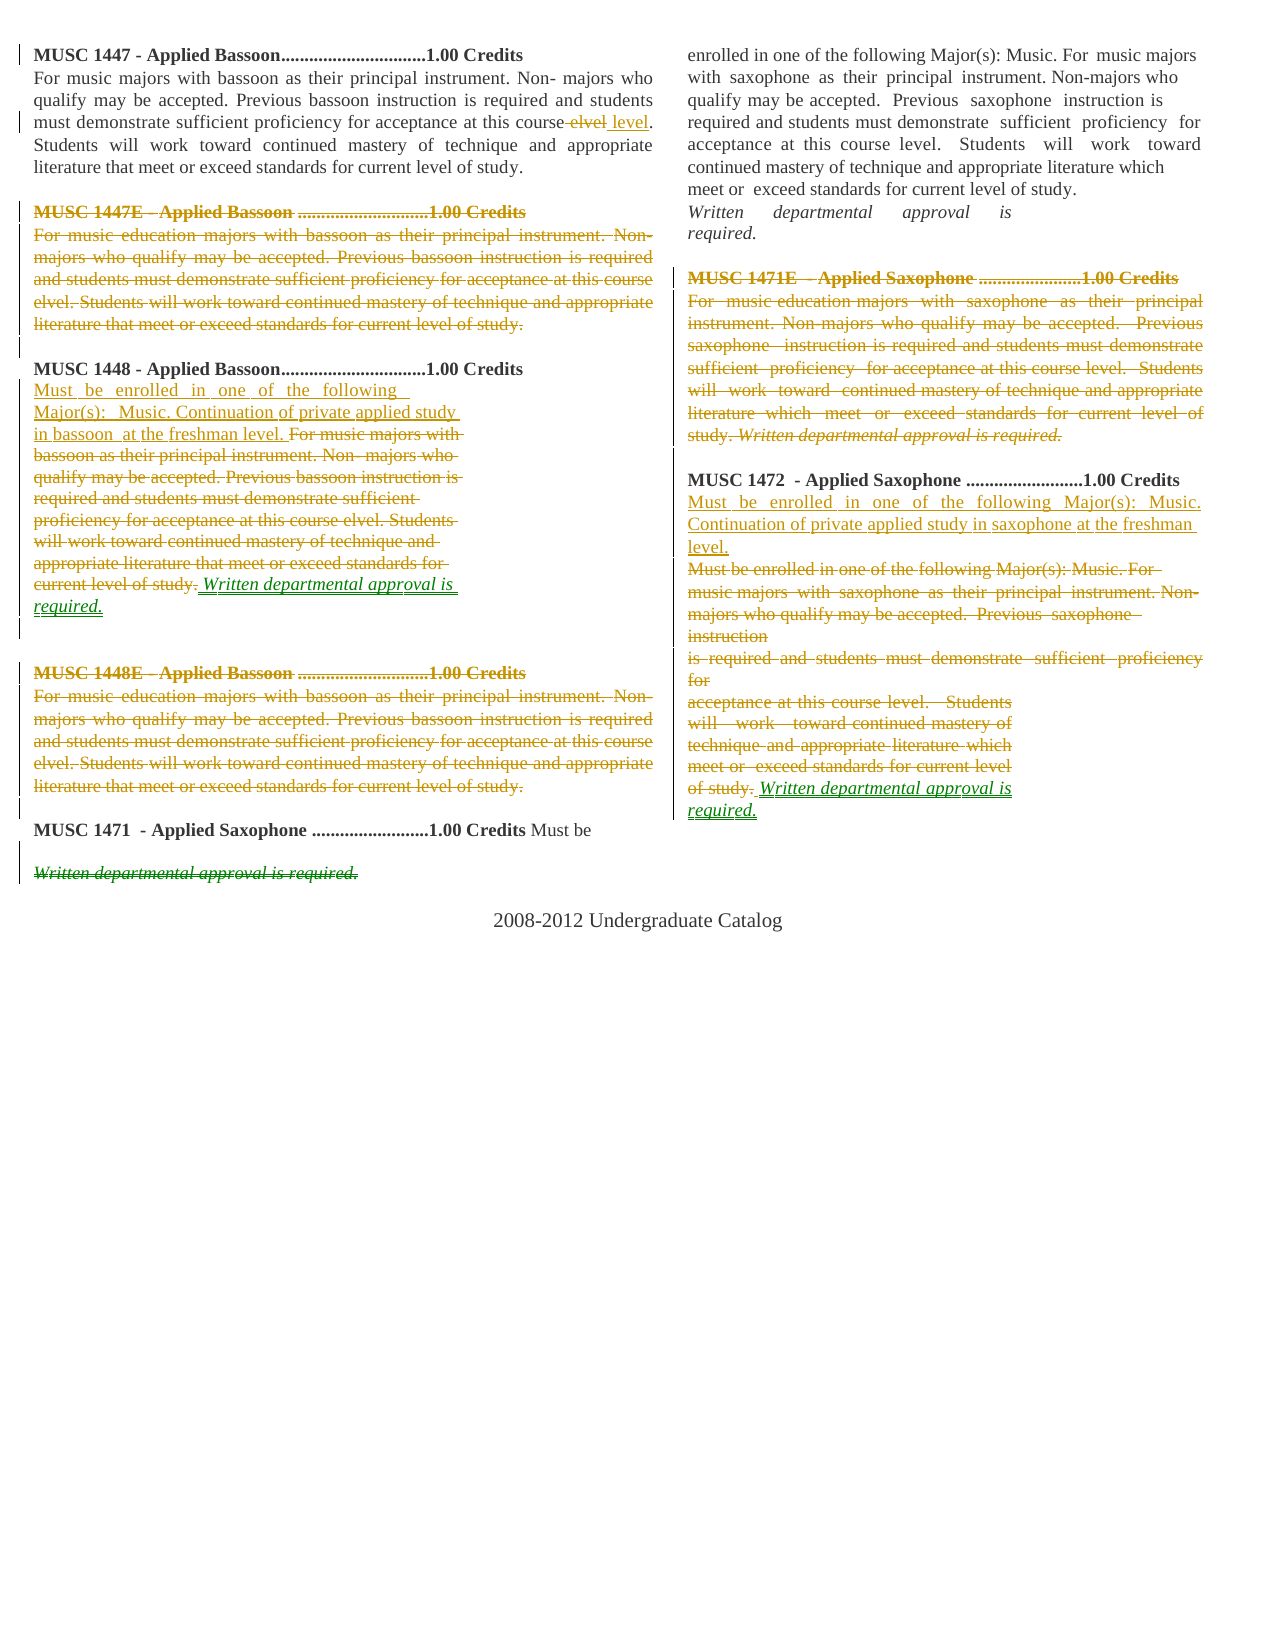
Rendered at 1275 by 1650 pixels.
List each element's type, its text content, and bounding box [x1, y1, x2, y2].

text For music majors with bassoon as their principal instrument. Non- majors who qualify may be accepted. Previous bassoon instruction is required and students must demonstrate sufficient proficiency for acceptance at this course. Students will work toward continued mastery of technique and appropriate literature that meet or exceed standards for current level of study. [33, 67, 653, 178]
text MUSC 1471 - Applied Saxophone .........................1.00 Credits Must be enrolled in one of the following Major(s): Music. For music majors with saxophone as their principal instrument. Non-majors who qualify may be accepted. Previous saxophone instruction is required and students must demonstrate sufficient proficiency for acceptance at this course level. Students will work toward continued mastery of technique and appropriate literature which meet or exceed standards for current level of study. [687, 44, 1203, 200]
text Written departmental approval is required. [687, 201, 1012, 244]
text MUSC 1472 - Applied Saxophone .........................1.00 Credits [687, 468, 1203, 557]
text MUSC 1447 - Applied Bassoon...............................1.00 Credits [33, 44, 628, 65]
text MUSC 1448 - Applied Bassoon...............................1.00 Credits [33, 358, 628, 379]
text 2008-2012 Undergraduate Catalog [493, 908, 1212, 932]
